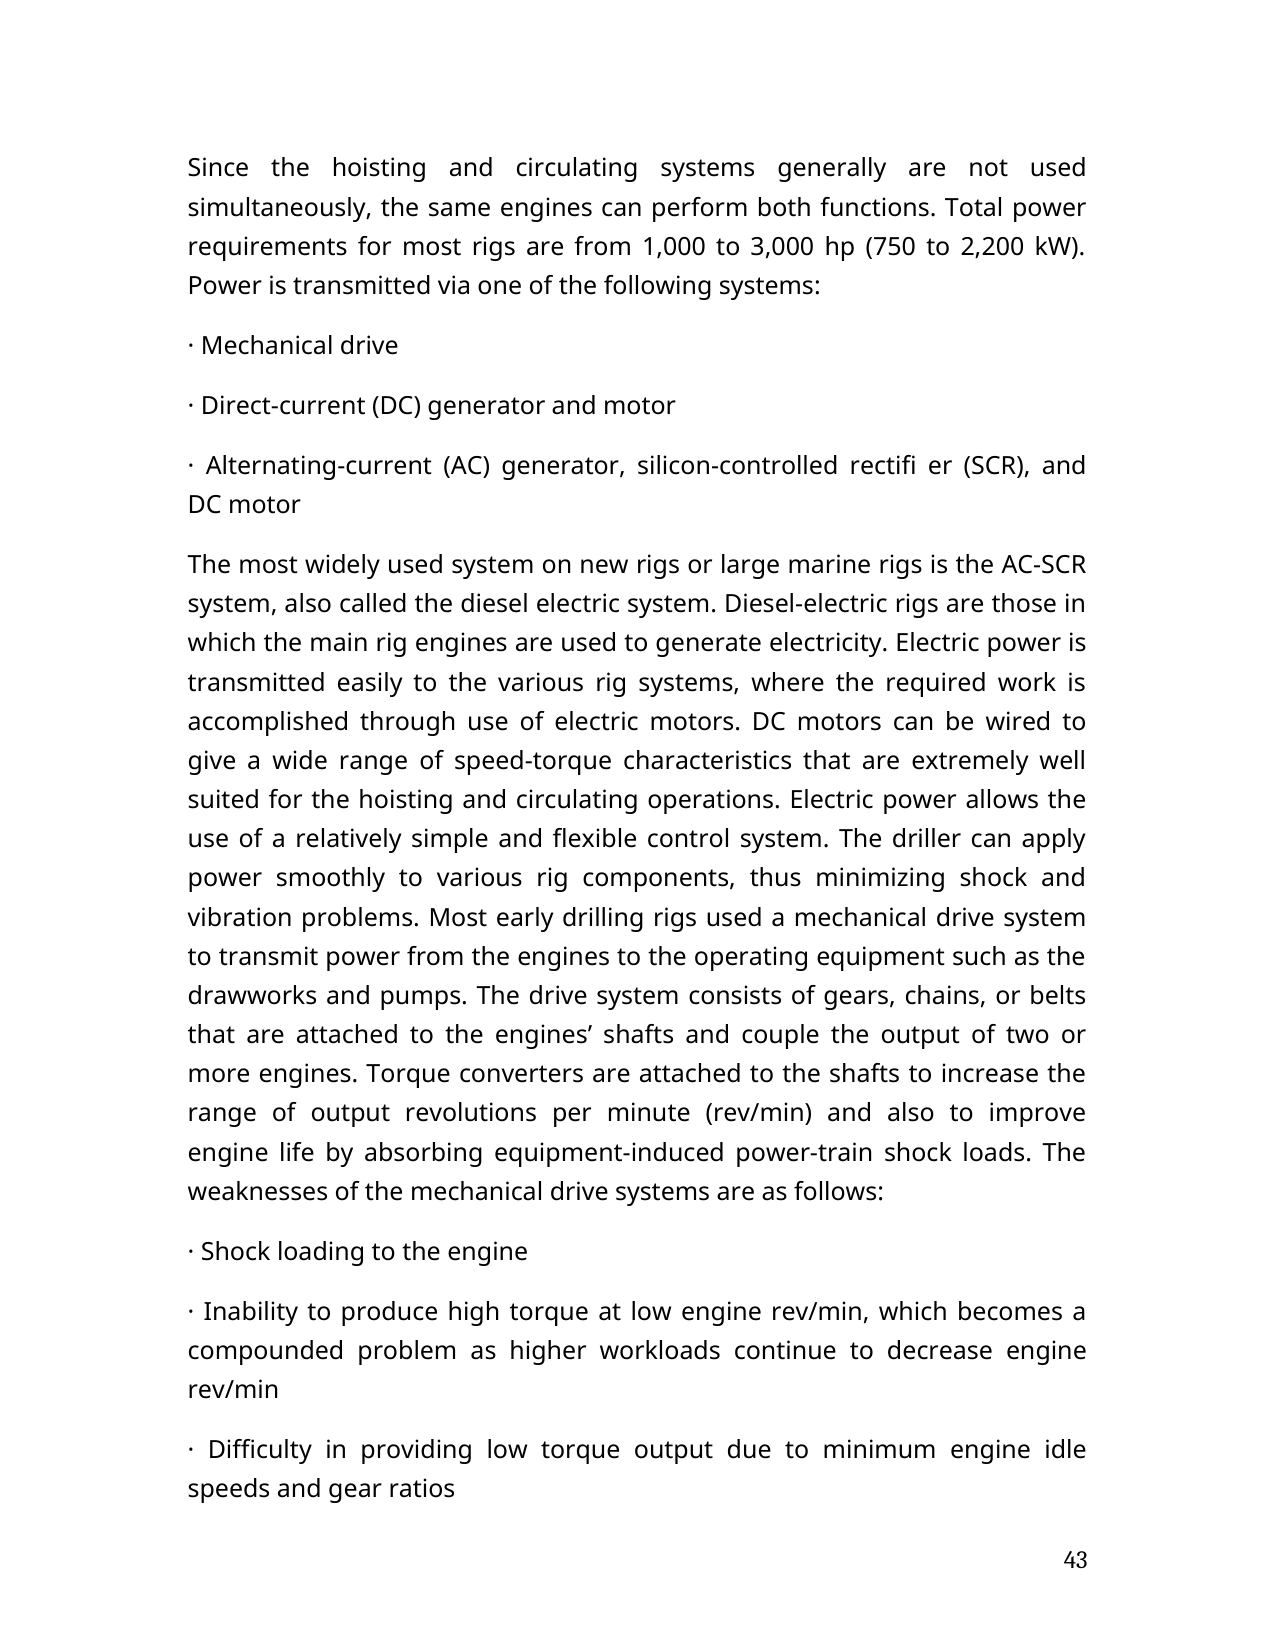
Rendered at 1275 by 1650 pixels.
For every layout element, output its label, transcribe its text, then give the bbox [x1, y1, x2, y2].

text · Mechanical drive [187, 327, 1087, 362]
text · Difficulty in providing low torque output due to minimum engine idle speeds and gear ratios [187, 1432, 1087, 1505]
text The most widely used system on new rigs or large marine rigs is the AC-SCR system, also called the diesel electric system. Diesel-electric rigs are those in which the main rig engines are used to generate electricity. Electric power is transmitted easily to the various rig systems, where the required work is accomplished through use of electric motors. DC motors can be wired to give a wide range of speed-torque characteristics that are extremely well suited for the hoisting and circulating operations. Electric power allows the use of a relatively simple and flexible control system. The driller can apply power smoothly to various rig components, thus minimizing shock and vibration problems. Most early drilling rigs used a mechanical drive system to transmit power from the engines to the operating equipment such as the drawworks and pumps. The drive system consists of gears, chains, or belts that are attached to the engines’ shafts and couple the output of two or more engines. Torque converters are attached to the shafts to increase the range of output revolutions per minute (rev/min) and also to improve engine life by absorbing equipment-induced power-train shock loads. The weaknesses of the mechanical drive systems are as follows: [187, 547, 1087, 1207]
text · Shock loading to the engine [187, 1233, 1087, 1267]
text · Direct-current (DC) generator and motor [187, 387, 1087, 422]
text · Alternating-current (AC) generator, silicon-controlled rectifi er (SCR), and DC motor [187, 447, 1087, 521]
text · Inability to produce high torque at low engine rev/min, which becomes a compounded problem as higher workloads continue to decrease engine rev/min [187, 1293, 1087, 1406]
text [187, 150, 1087, 302]
